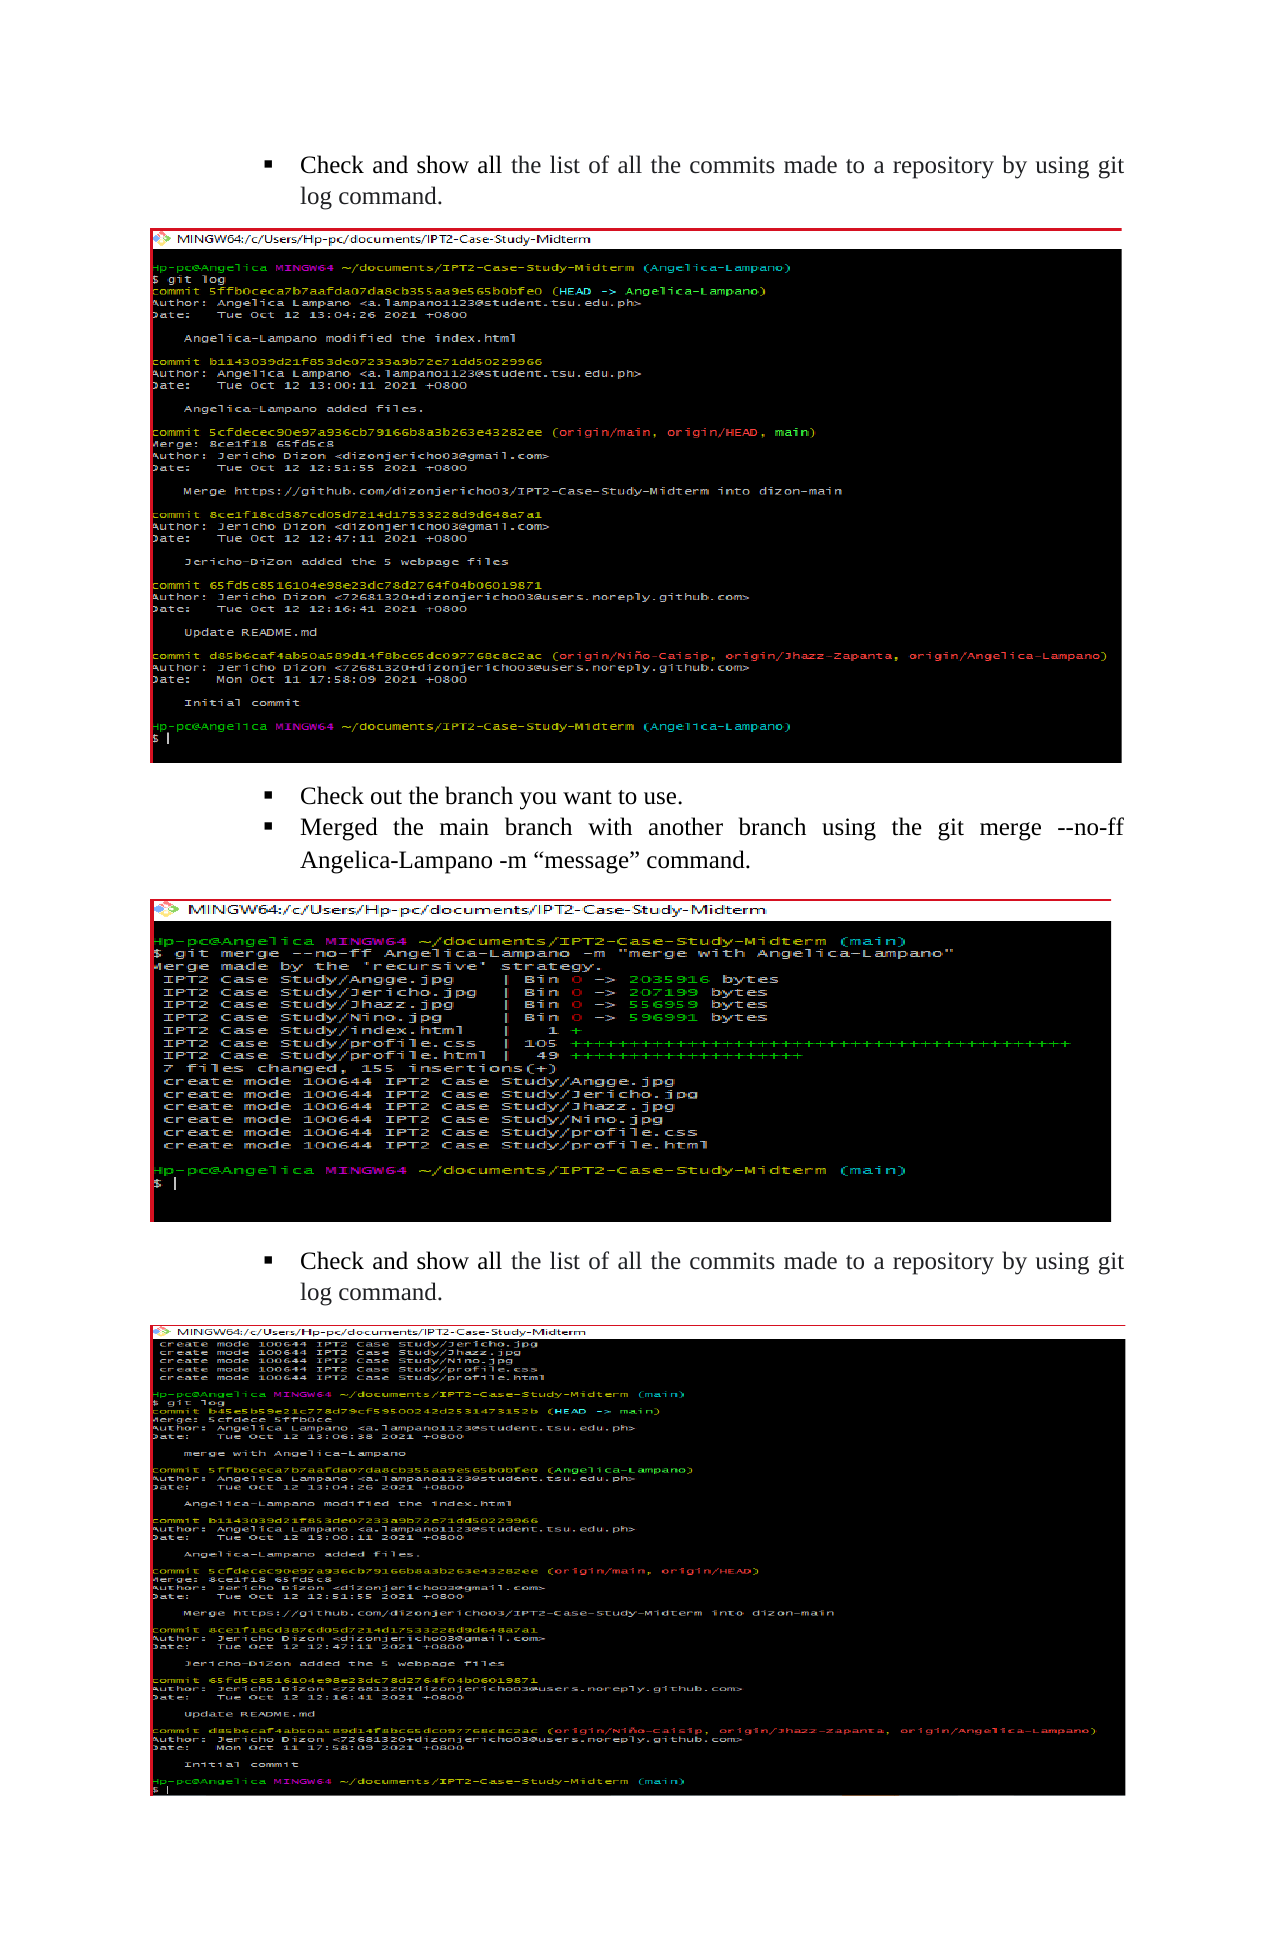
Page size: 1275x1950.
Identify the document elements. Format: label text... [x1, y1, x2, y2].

list Check and show all the list of all the commits made to a repository by using git log command. [262, 150, 1125, 210]
picture [150, 228, 1122, 763]
picture [150, 899, 1112, 1222]
list Check out the branch you want to use. [262, 781, 1125, 810]
list Check and show all the list of all the commits made to a repository by using git log command. [262, 1246, 1125, 1306]
list Merged the main branch with another branch using the git merge --no-ff Angelica-Lampano -m “message” command. [262, 812, 1125, 874]
picture [150, 1325, 1126, 1796]
